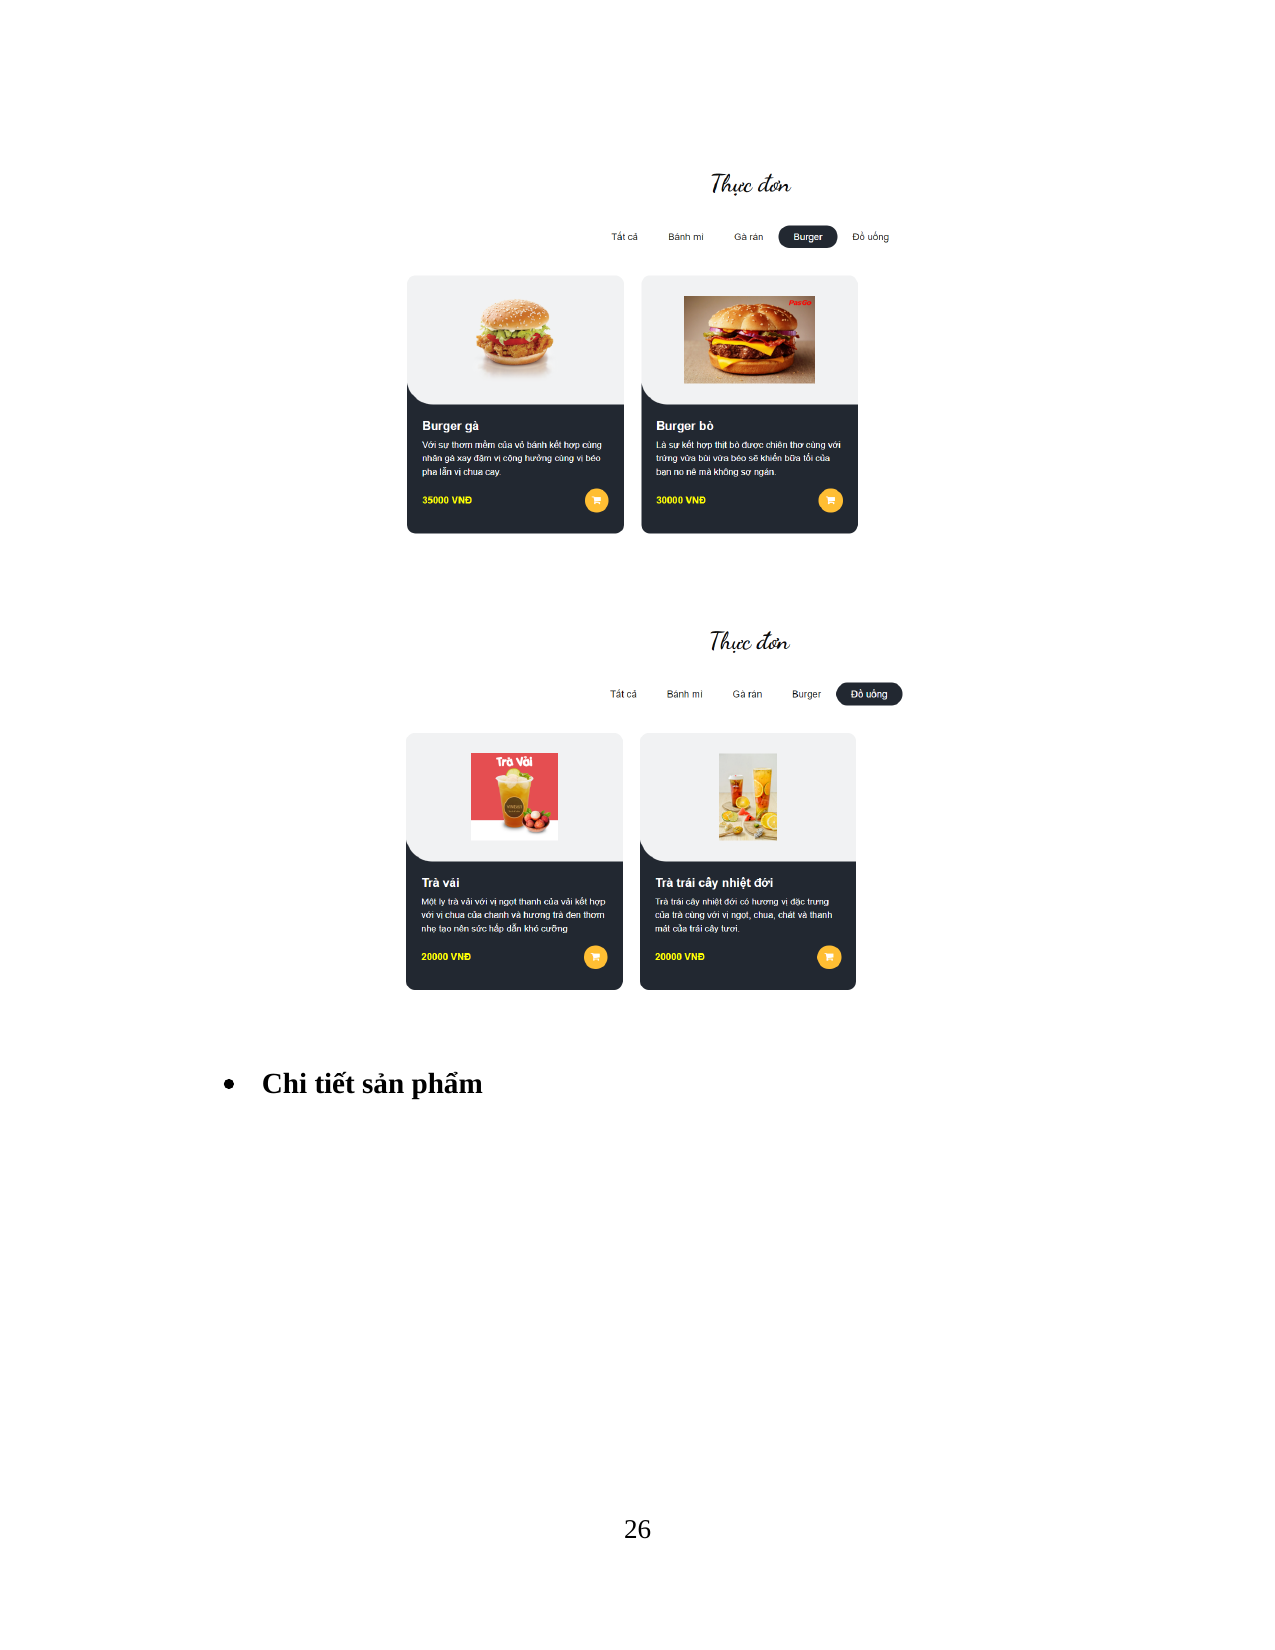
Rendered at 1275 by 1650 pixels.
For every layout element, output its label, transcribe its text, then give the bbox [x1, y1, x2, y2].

list Chi tiết sản phẩm [224, 1066, 1125, 1100]
picture [261, 607, 1237, 1051]
picture [261, 150, 1237, 592]
